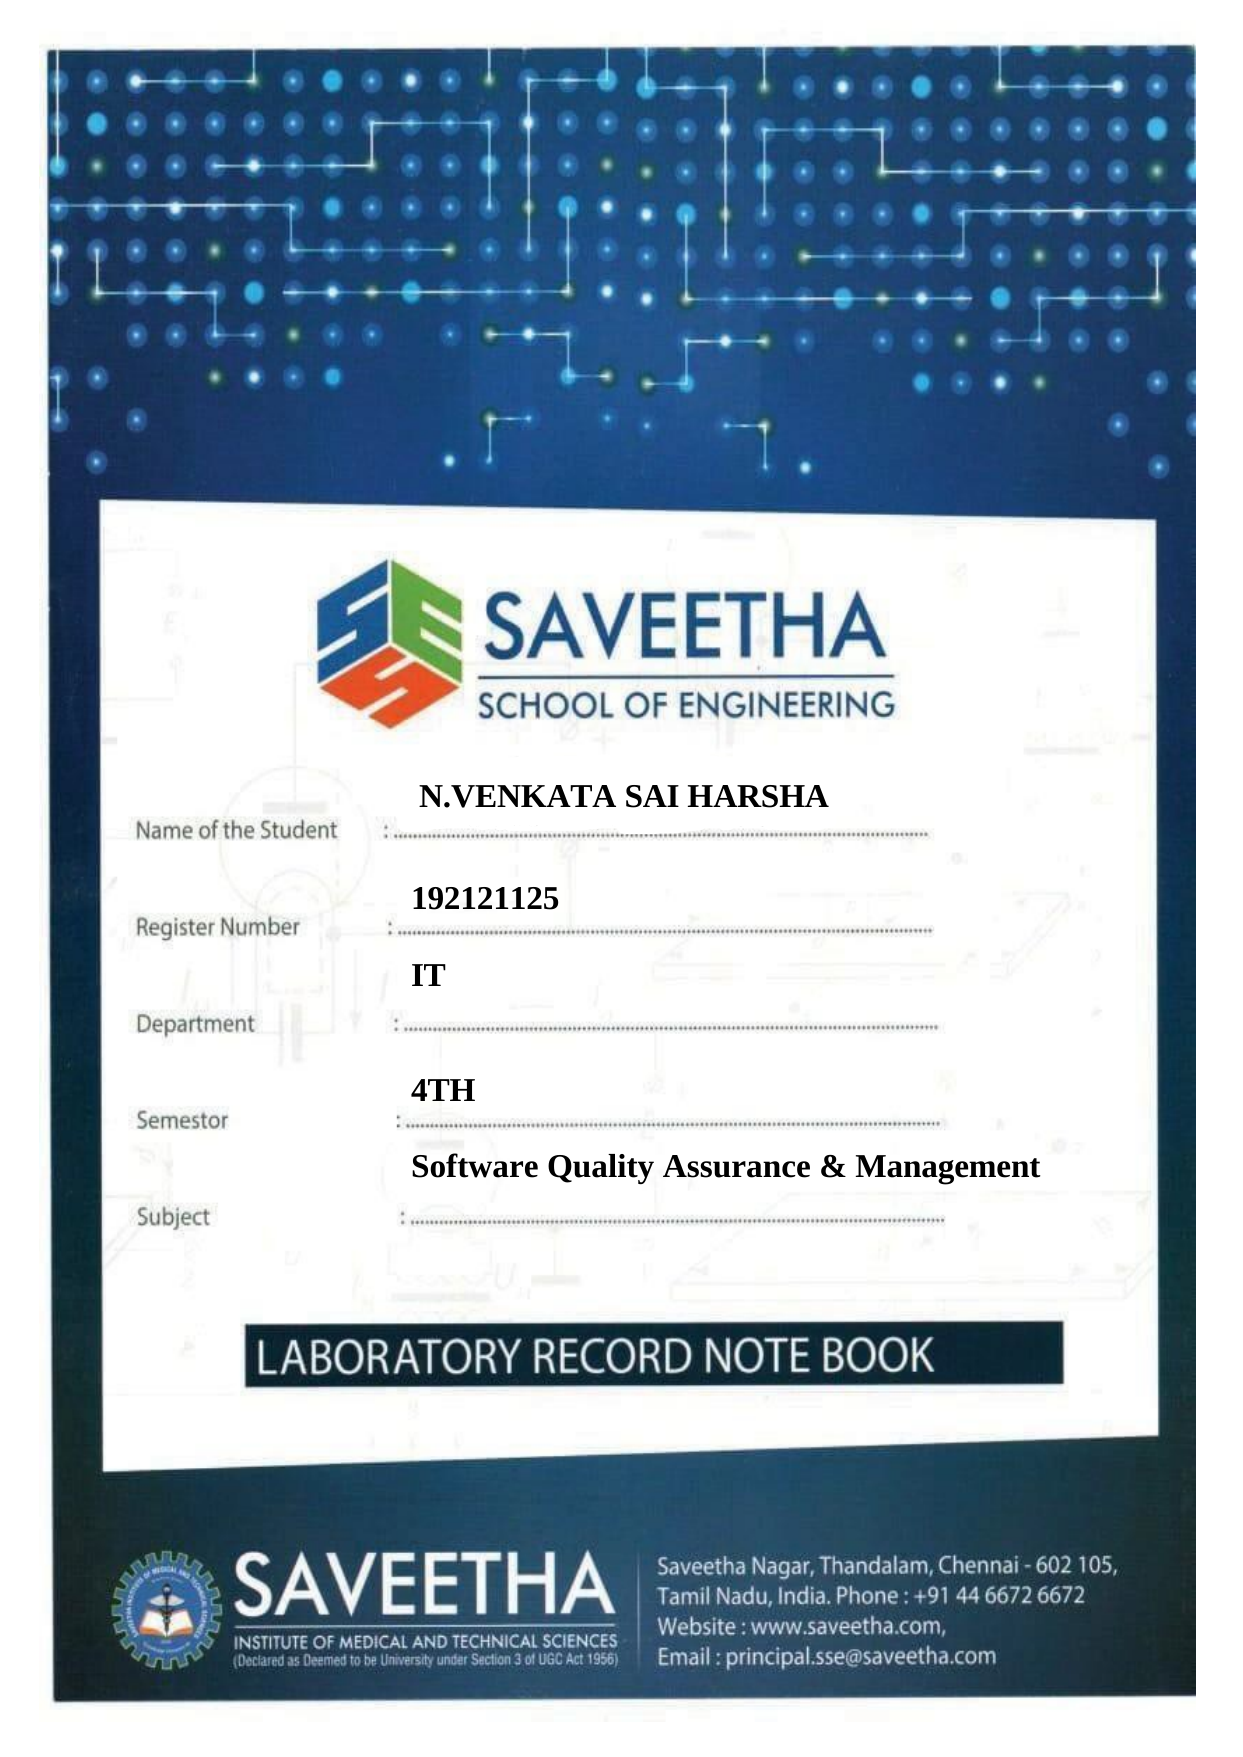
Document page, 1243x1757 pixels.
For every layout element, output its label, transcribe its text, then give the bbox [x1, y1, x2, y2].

text N.VENKATA SAI HARSHA [419, 776, 1068, 814]
text IT [411, 955, 1068, 993]
picture [39, 20, 1196, 1722]
text 4TH [411, 1070, 1068, 1108]
text 192121125 [411, 878, 1068, 917]
text Software Quality Assurance & Management [411, 1147, 1068, 1185]
